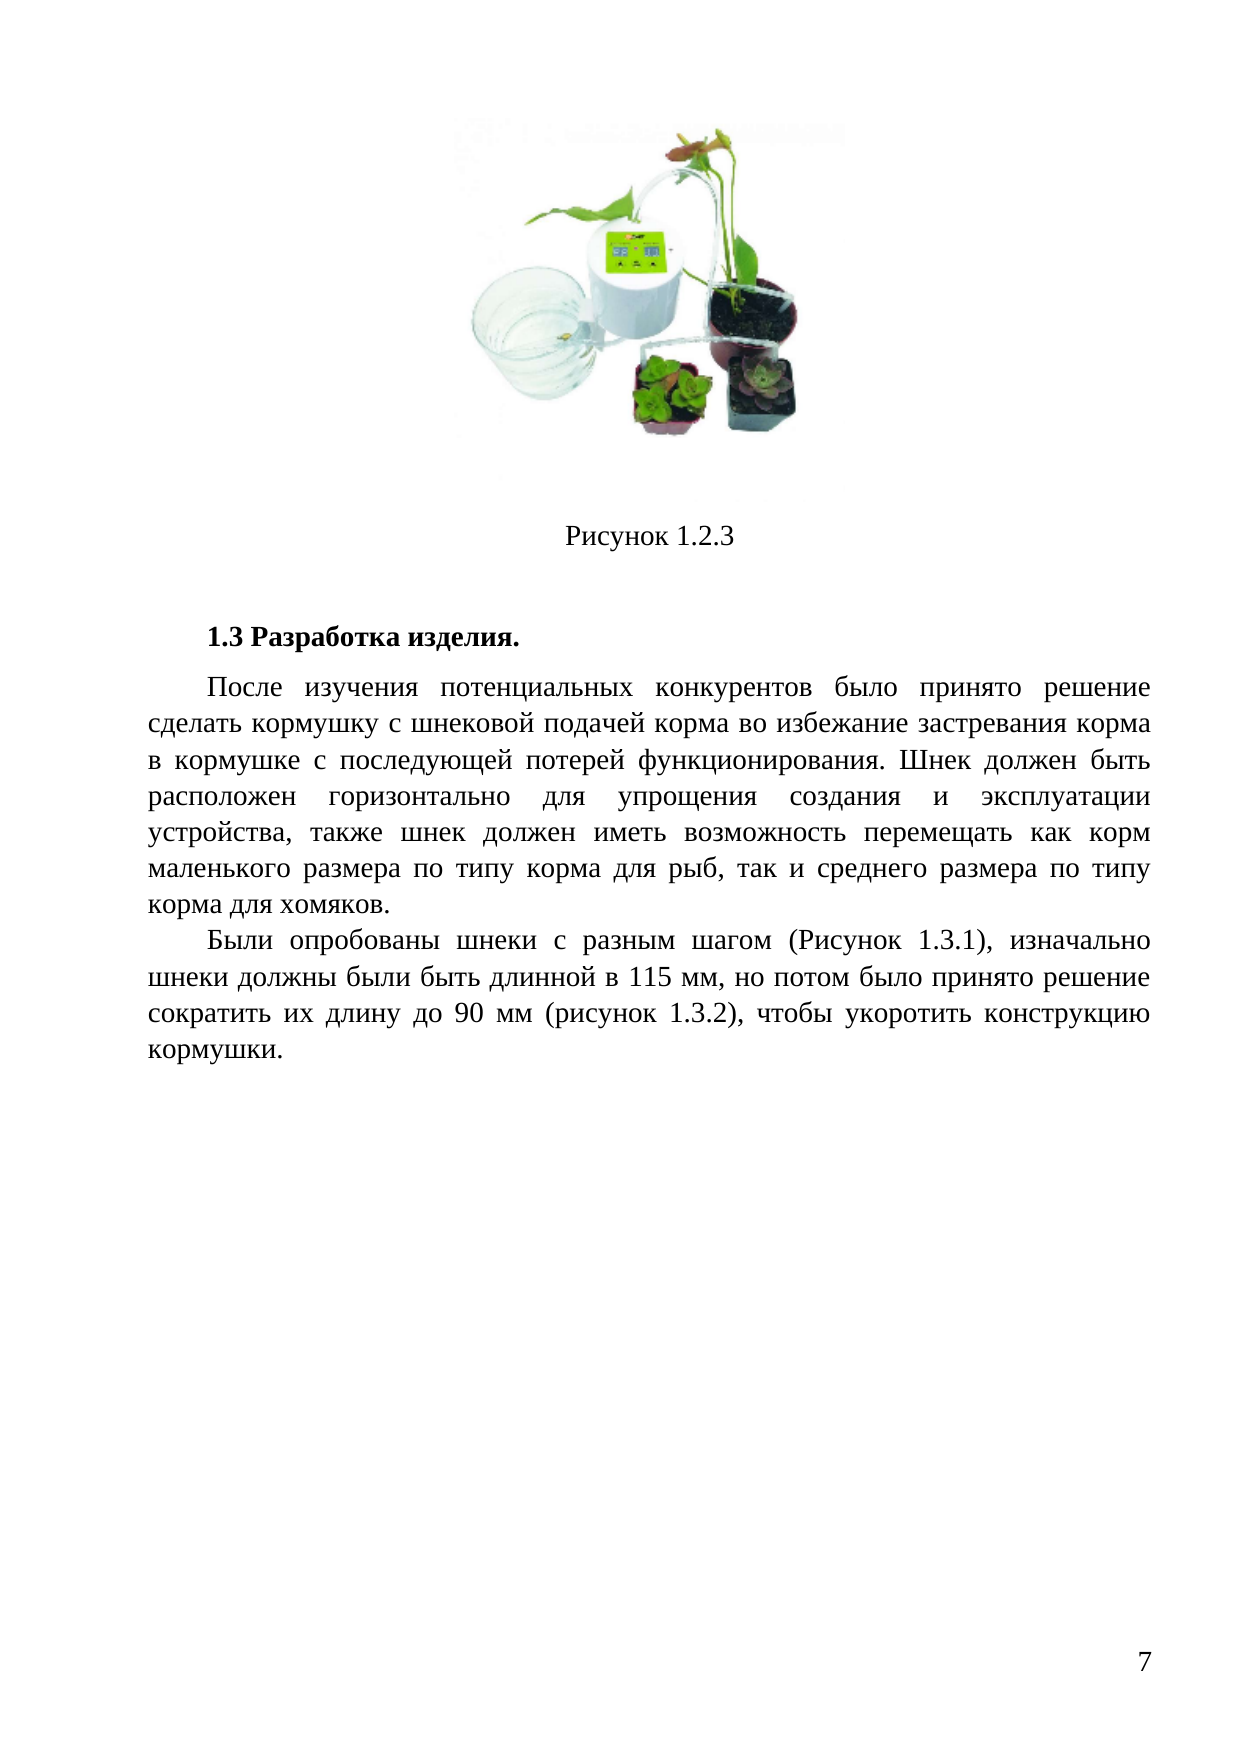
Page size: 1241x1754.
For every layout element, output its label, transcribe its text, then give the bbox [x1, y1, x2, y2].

text Были опробованы шнеки с разным шагом (Рисунок 1.3.1), изначально шнеки должны были быть длинной в 115 мм, но потом было принято решение сократить их длину до 90 мм (рисунок 1.3.2), чтобы укоротить конструкцию кормушки. [148, 922, 1152, 1064]
text Рисунок 1.2.3 [148, 518, 1152, 552]
picture [454, 118, 846, 502]
subtitle 1.3 Разработка изделия. [148, 619, 1152, 653]
text После изучения потенциальных конкурентов было принято решение сделать кормушку с шнековой подачей корма во избежание застревания корма в кормушке с последующей потерей функционирования. Шнек должен быть расположен горизонтально для упрощения создания и эксплуатации устройства, также шнек должен иметь возможность перемещать как корм маленького размера по типу корма для рыб, так и среднего размера по типу корма для хомяков. [148, 669, 1152, 920]
